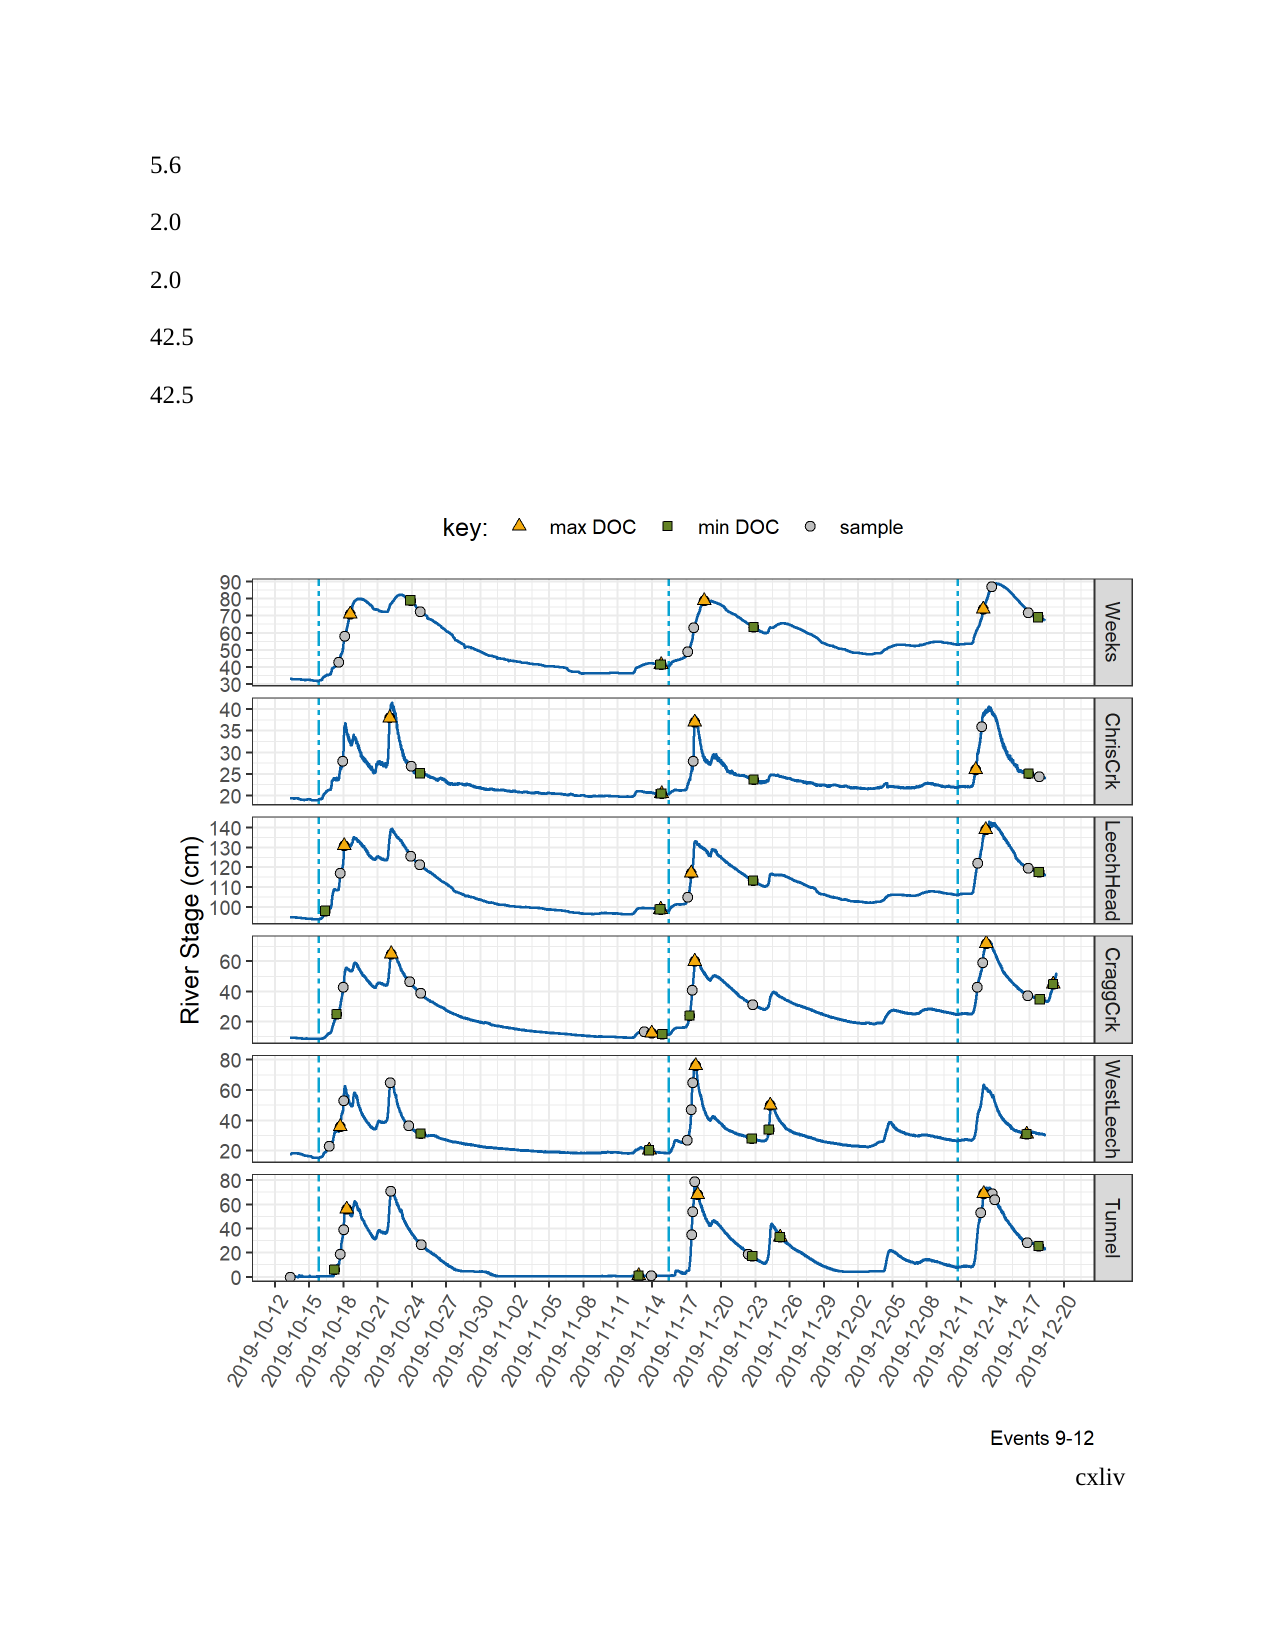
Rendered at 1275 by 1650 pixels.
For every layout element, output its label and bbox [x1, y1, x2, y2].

picture [168, 485, 1144, 1461]
